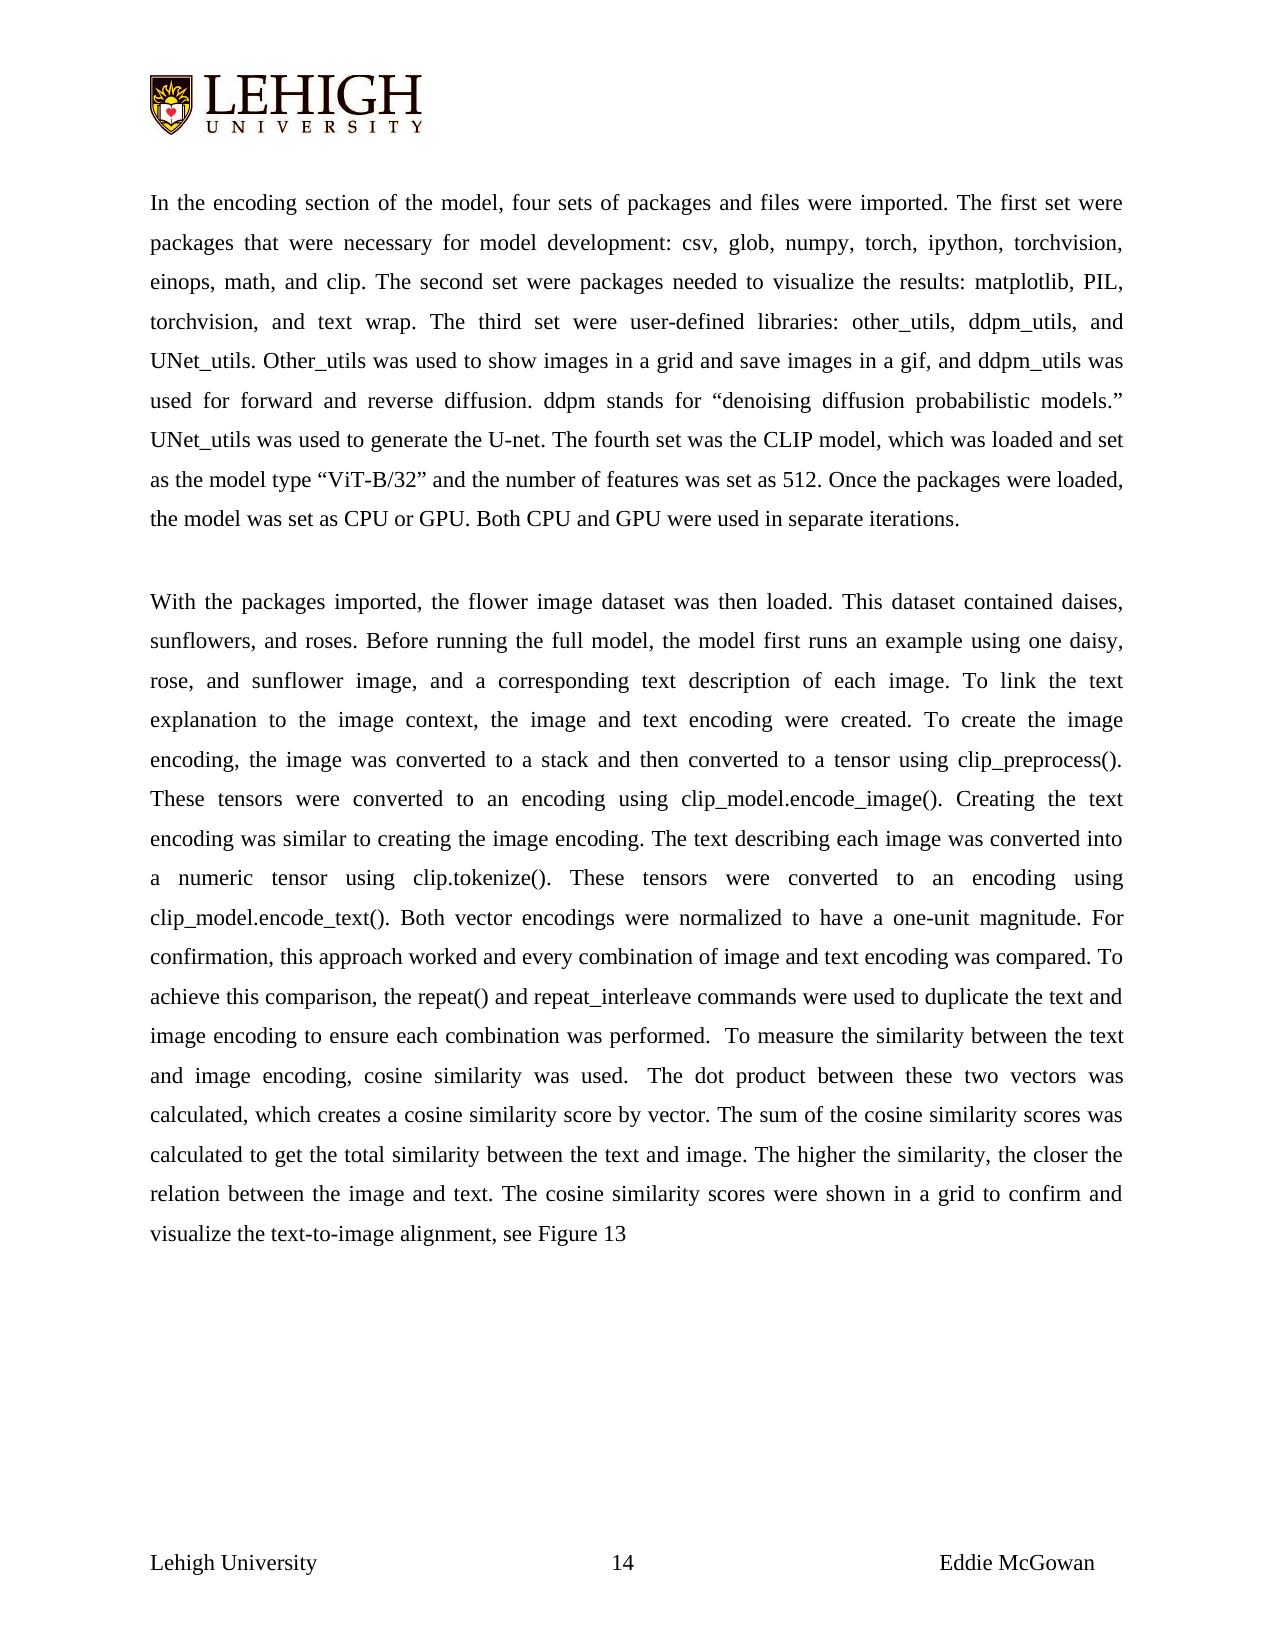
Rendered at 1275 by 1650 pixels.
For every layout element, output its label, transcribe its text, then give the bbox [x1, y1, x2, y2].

text In the encoding section of the model, four sets of packages and files were imported. The first set were packages that were necessary for model development: csv, glob, numpy, torch, ipython, torchvision, einops, math, and clip. The second set were packages needed to visualize the results: matplotlib, PIL, torchvision, and text wrap. The third set were user-defined libraries: other_utils, ddpm_utils, and UNet_utils. Other_utils was used to show images in a grid and save images in a gif, and ddpm_utils was used for forward and reverse diffusion. ddpm stands for “denoising diffusion probabilistic models.” UNet_utils was used to generate the U-net. The fourth set was the CLIP model, which was loaded and set as the model type “ViT-B/32” and the number of features was set as 512. Once the packages were loaded, the model was set as CPU or GPU. Both CPU and GPU were used in separate iterations. [150, 189, 1125, 532]
picture [150, 75, 422, 135]
text With the packages imported, the flower image dataset was then loaded. This dataset contained daises, sunflowers, and roses. Before running the full model, the model first runs an example using one daisy, rose, and sunflower image, and a corresponding text description of each image. To link the text explanation to the image context, the image and text encoding were created. To create the image encoding, the image was converted to a stack and then converted to a tensor using clip_preprocess(). These tensors were converted to an encoding using clip_model.encode_image(). Creating the text encoding was similar to creating the image encoding. The text describing each image was converted into a numeric tensor using clip.tokenize(). These tensors were converted to an encoding using clip_model.encode_text(). Both vector encodings were normalized to have a one-unit magnitude. For confirmation, this approach worked and every combination of image and text encoding was compared. To achieve this comparison, the repeat() and repeat_interleave commands were used to duplicate the text and image encoding to ensure each combination was performed. To measure the similarity between the text and image encoding, cosine similarity was used. The dot product between these two vectors was calculated, which creates a cosine similarity score by vector. The sum of the cosine similarity scores was calculated to get the total similarity between the text and image. The higher the similarity, the closer the relation between the image and text. The cosine similarity scores were shown in a grid to confirm and visualize the text-to-image alignment, see Figure 13 [150, 588, 1125, 1246]
